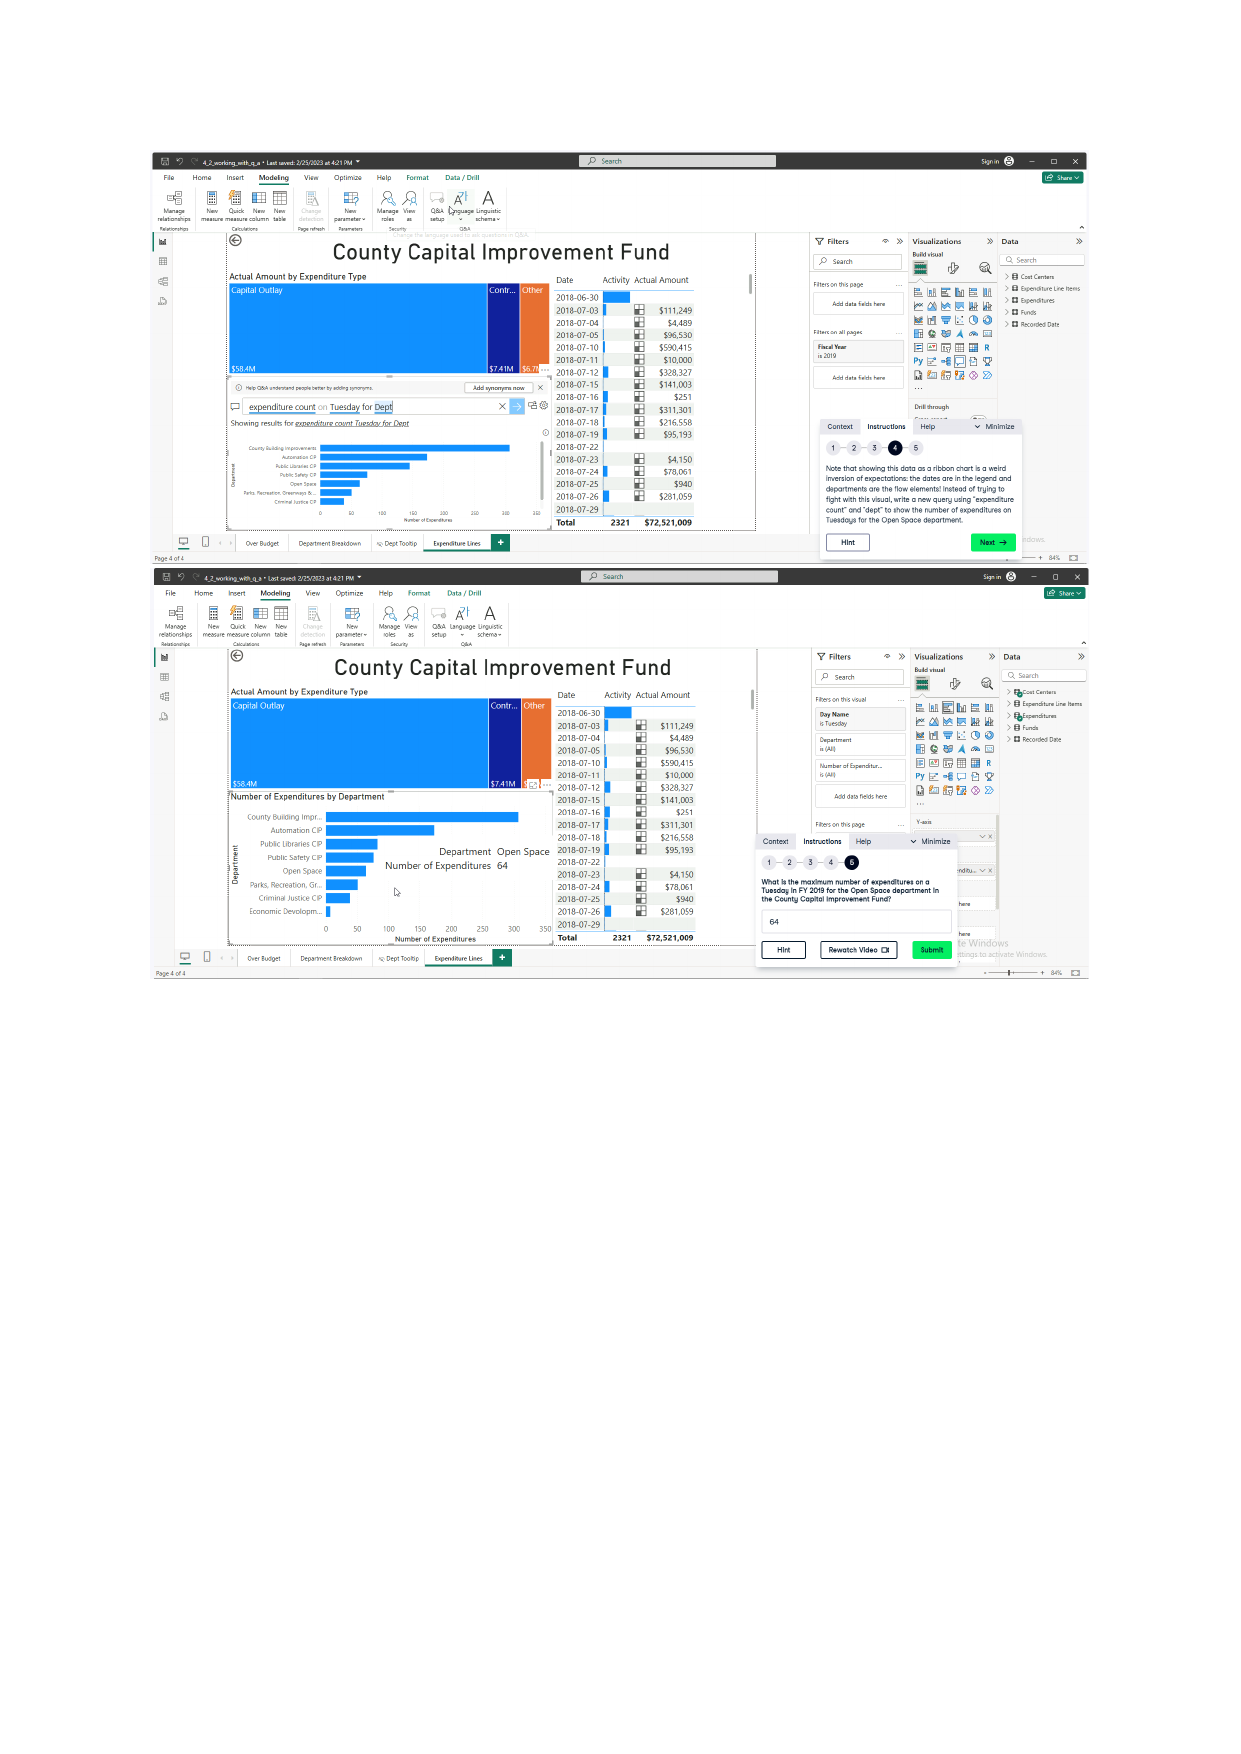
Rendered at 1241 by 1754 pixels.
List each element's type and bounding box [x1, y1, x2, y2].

picture [150, 568, 1090, 979]
picture [150, 150, 1090, 564]
